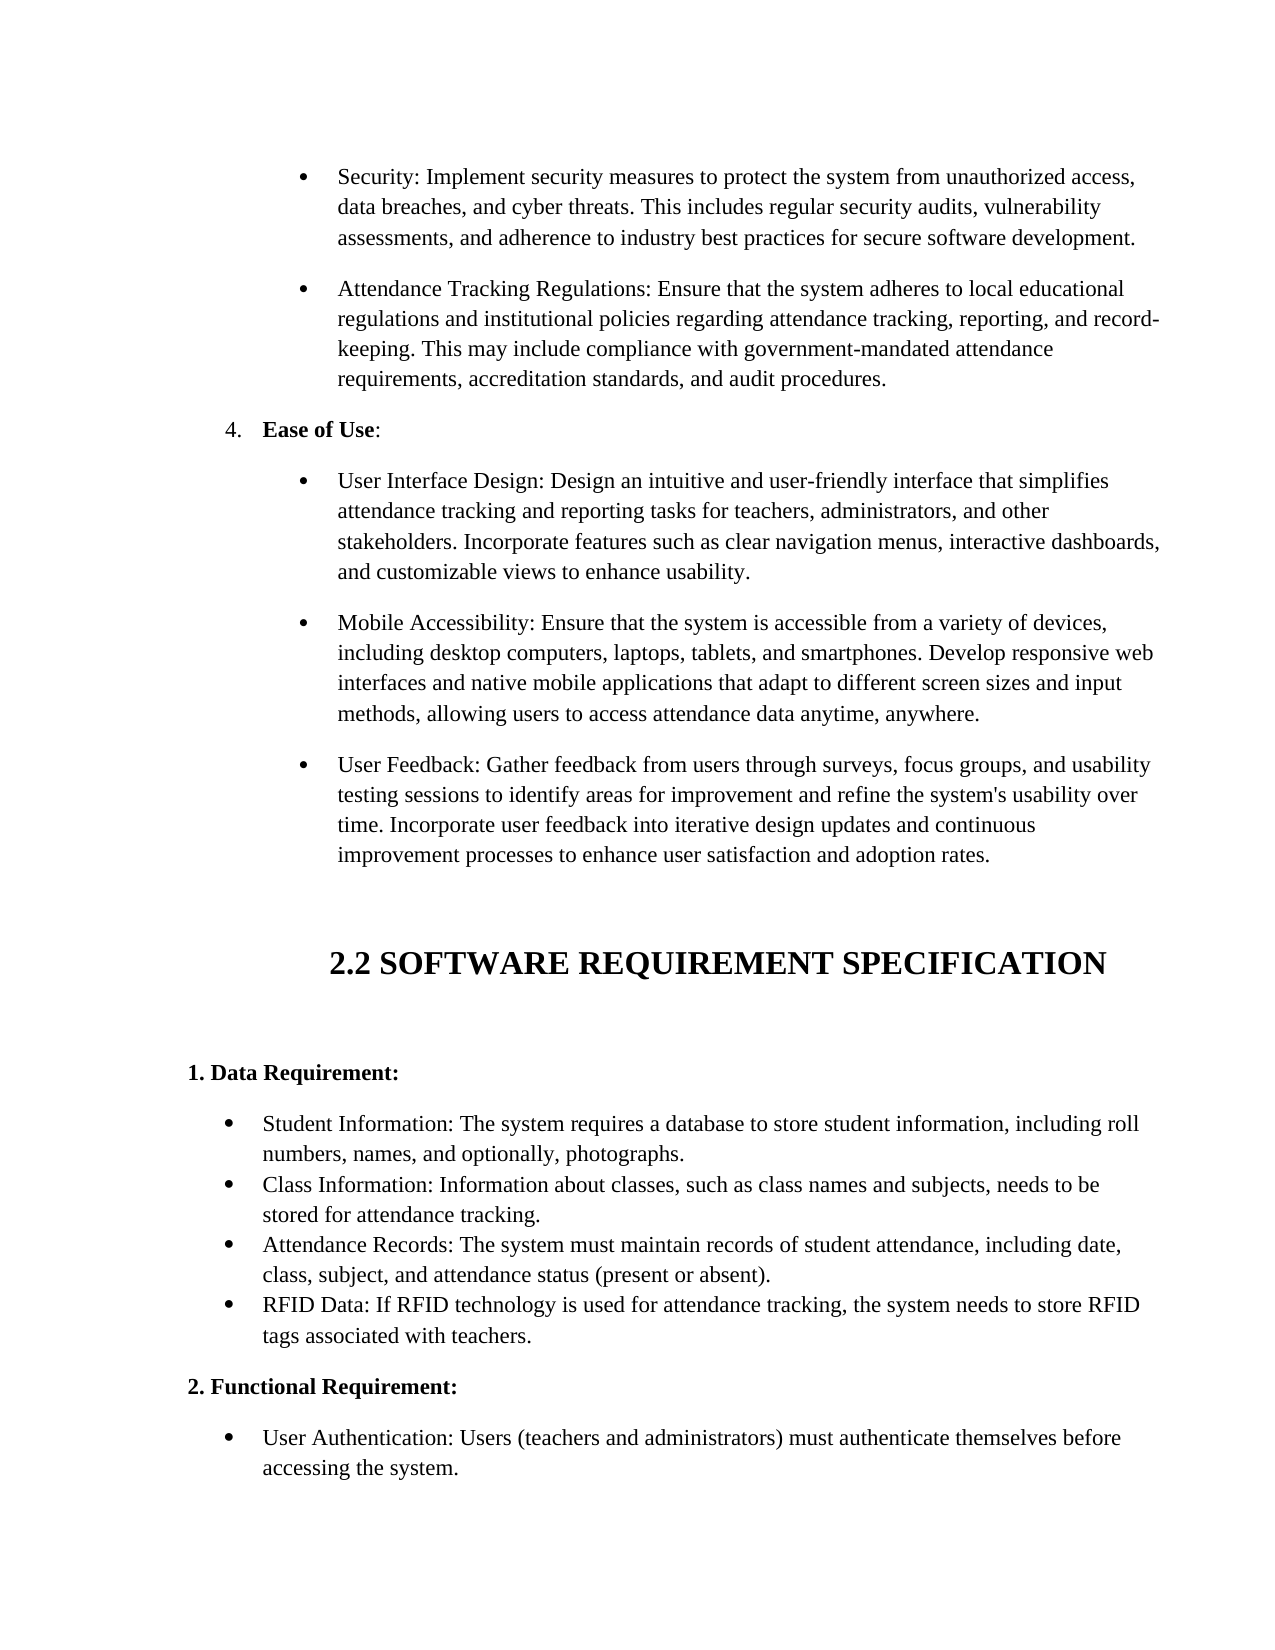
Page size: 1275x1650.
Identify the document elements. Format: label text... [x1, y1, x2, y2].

list Ease of Use: [225, 416, 1162, 443]
text 2.2 SOFTWARE REQUIREMENT SPECIFICATION [187, 943, 1162, 982]
list Class Information: Information about classes, such as class names and subjects, needs to be stored for attendance tracking. [225, 1171, 1162, 1227]
list User Interface Design: Design an intuitive and user-friendly interface that simplifies attendance tracking and reporting tasks for teachers, administrators, and other stakeholders. Incorporate features such as clear navigation menus, interactive dashboards, and customizable views to enhance usability. [300, 467, 1162, 584]
list User Authentication: Users (teachers and administrators) must authenticate themselves before accessing the system. [225, 1424, 1162, 1480]
list Student Information: The system requires a database to store student information, including roll numbers, names, and optionally, photographs. [225, 1110, 1162, 1167]
text 1. Data Requirement: [187, 1059, 1162, 1086]
list Attendance Records: The system must maintain records of student attendance, including date, class, subject, and attendance status (present or absent). [225, 1231, 1162, 1288]
list Attendance Tracking Regulations: Ensure that the system adheres to local educational regulations and institutional policies regarding attendance tracking, reporting, and record-keeping. This may include compliance with government-mandated attendance requirements, accreditation standards, and audit procedures. [300, 274, 1162, 392]
list Mobile Accessibility: Ensure that the system is accessible from a variety of devices, including desktop computers, laptops, tablets, and smartphones. Develop responsive web interfaces and native mobile applications that adapt to different screen sizes and input methods, allowing users to access attendance data anytime, anywhere. [300, 609, 1162, 726]
text 2. Functional Requirement: [187, 1373, 1162, 1399]
list Security: Implement security measures to protect the system from unauthorized access, data breaches, and cyber threats. This includes regular security audits, vulnerability assessments, and adherence to industry best practices for secure software development. [300, 163, 1162, 250]
list User Feedback: Gather feedback from users through surveys, focus groups, and usability testing sessions to identify areas for improvement and refine the system's usability over time. Incorporate user feedback into iterative design updates and continuous improvement processes to enhance user satisfaction and adoption rates. [300, 751, 1162, 868]
list RFID Data: If RFID technology is used for attendance tracking, the system needs to store RFID tags associated with teachers. [225, 1292, 1162, 1348]
